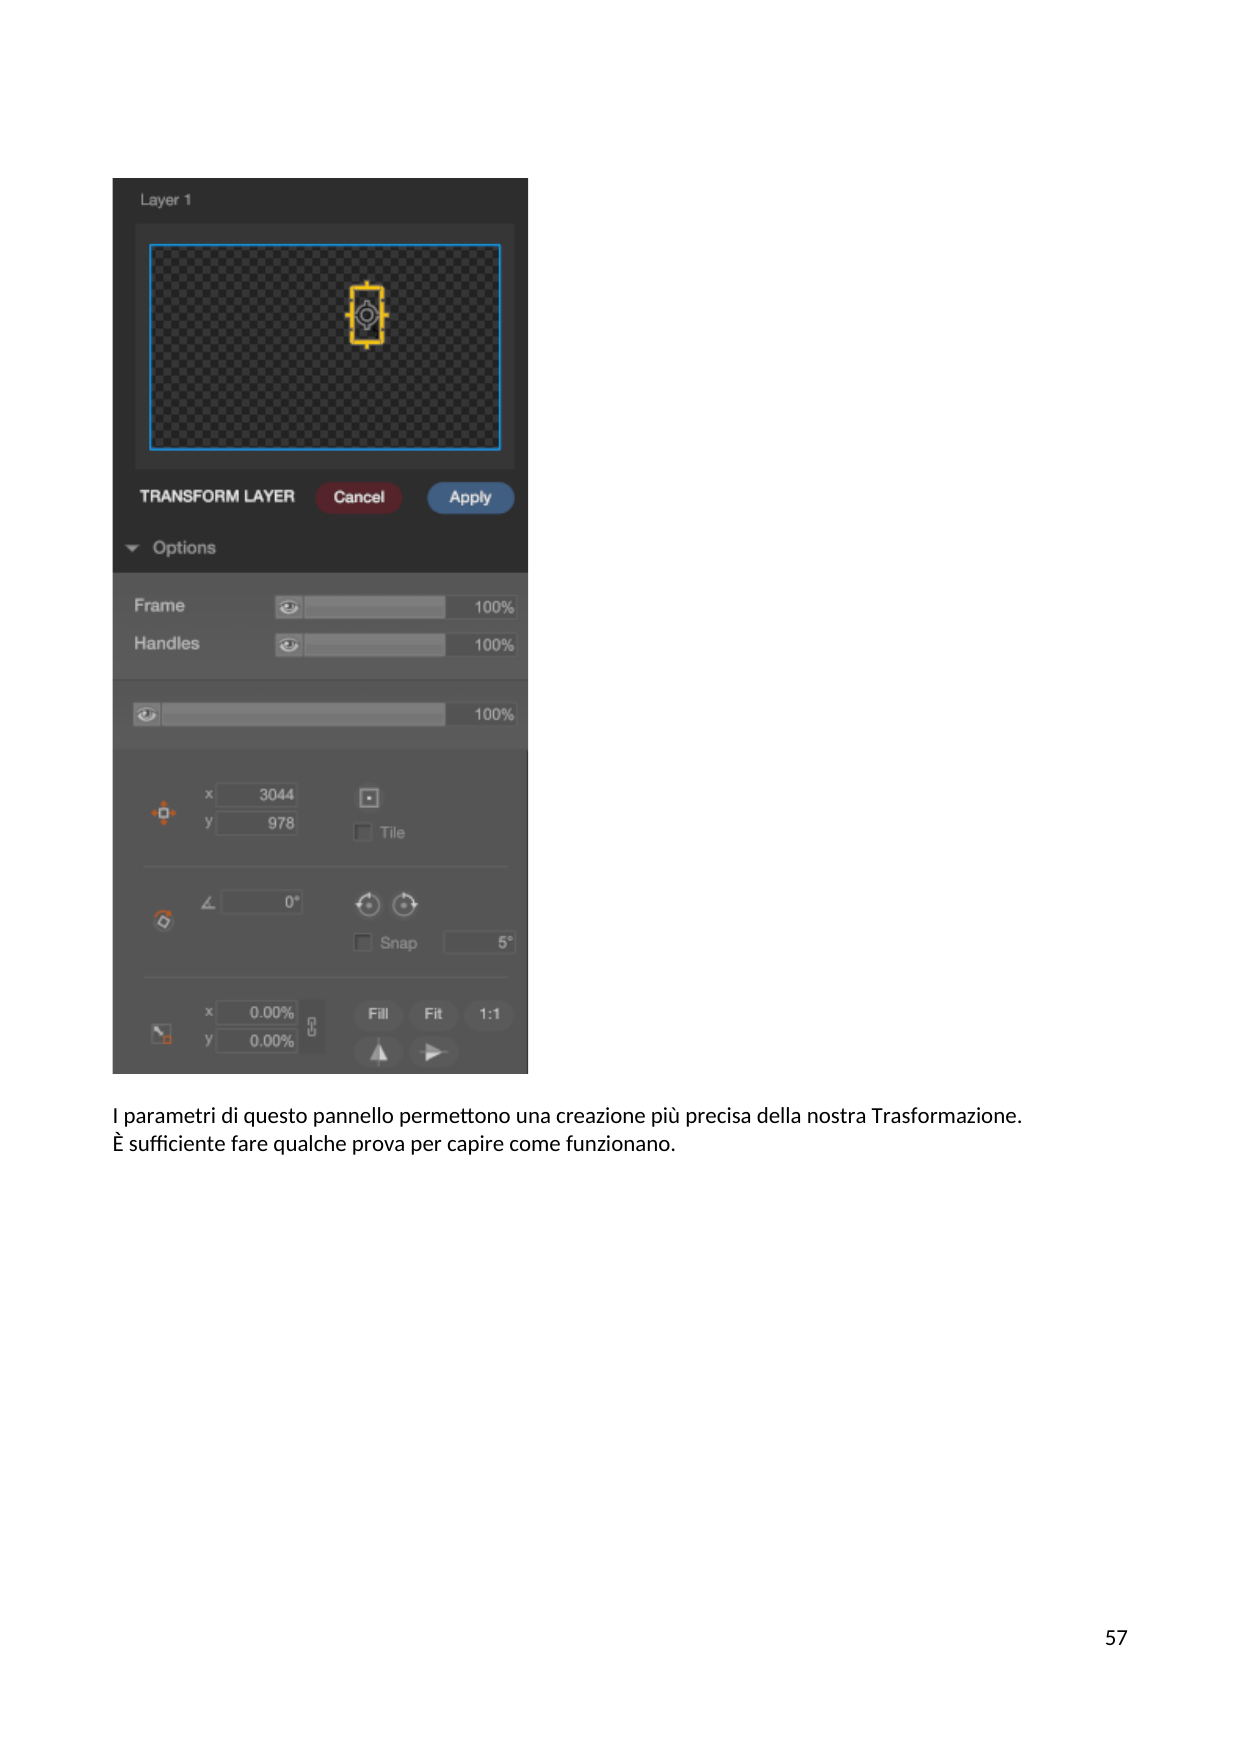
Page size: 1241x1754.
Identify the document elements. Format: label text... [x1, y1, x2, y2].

text È sufficiente fare qualche prova per capire come funzionano. [112, 1129, 1128, 1157]
text I parametri di questo pannello permettono una creazione più precisa della nostra Trasformazione. [112, 1101, 1128, 1129]
picture [112, 178, 529, 1074]
